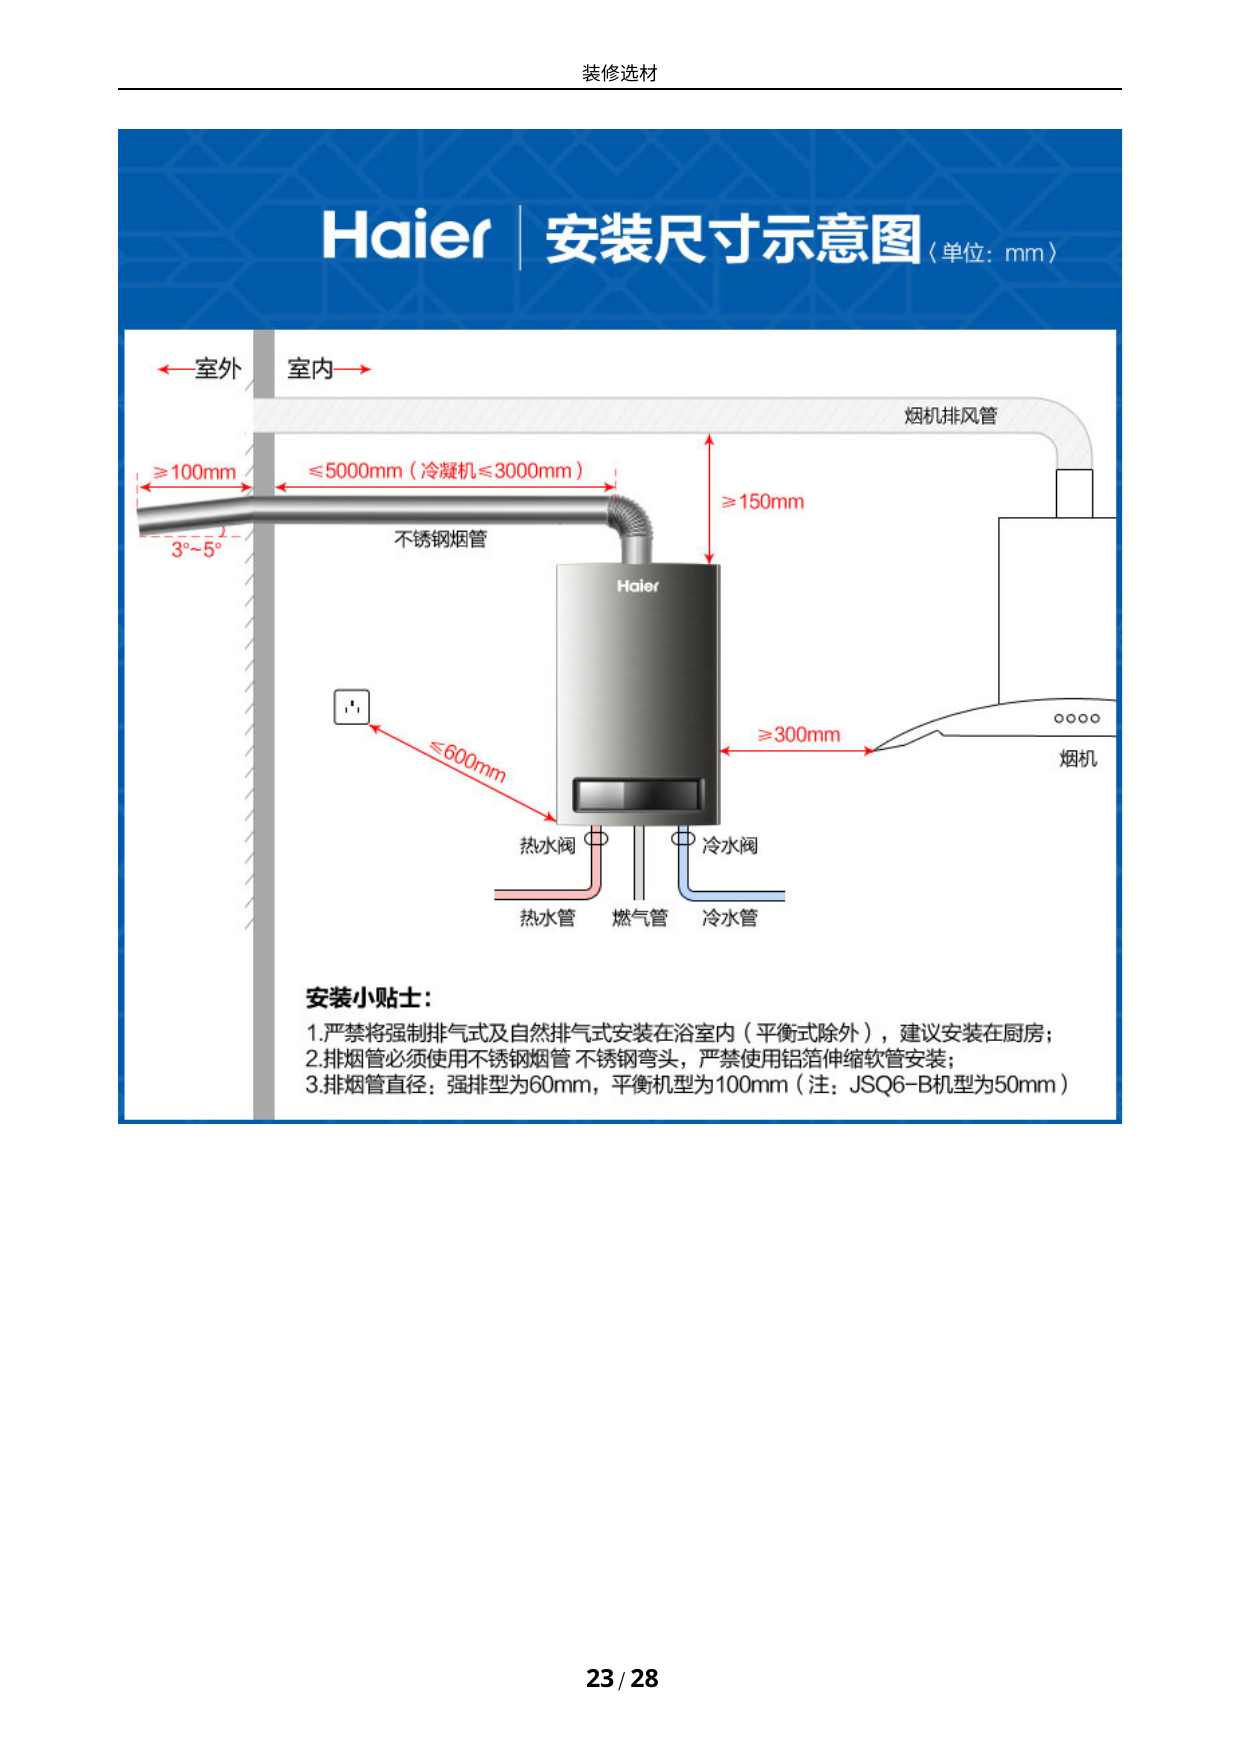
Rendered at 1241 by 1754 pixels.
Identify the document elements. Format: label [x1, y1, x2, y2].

picture [118, 129, 1123, 1124]
